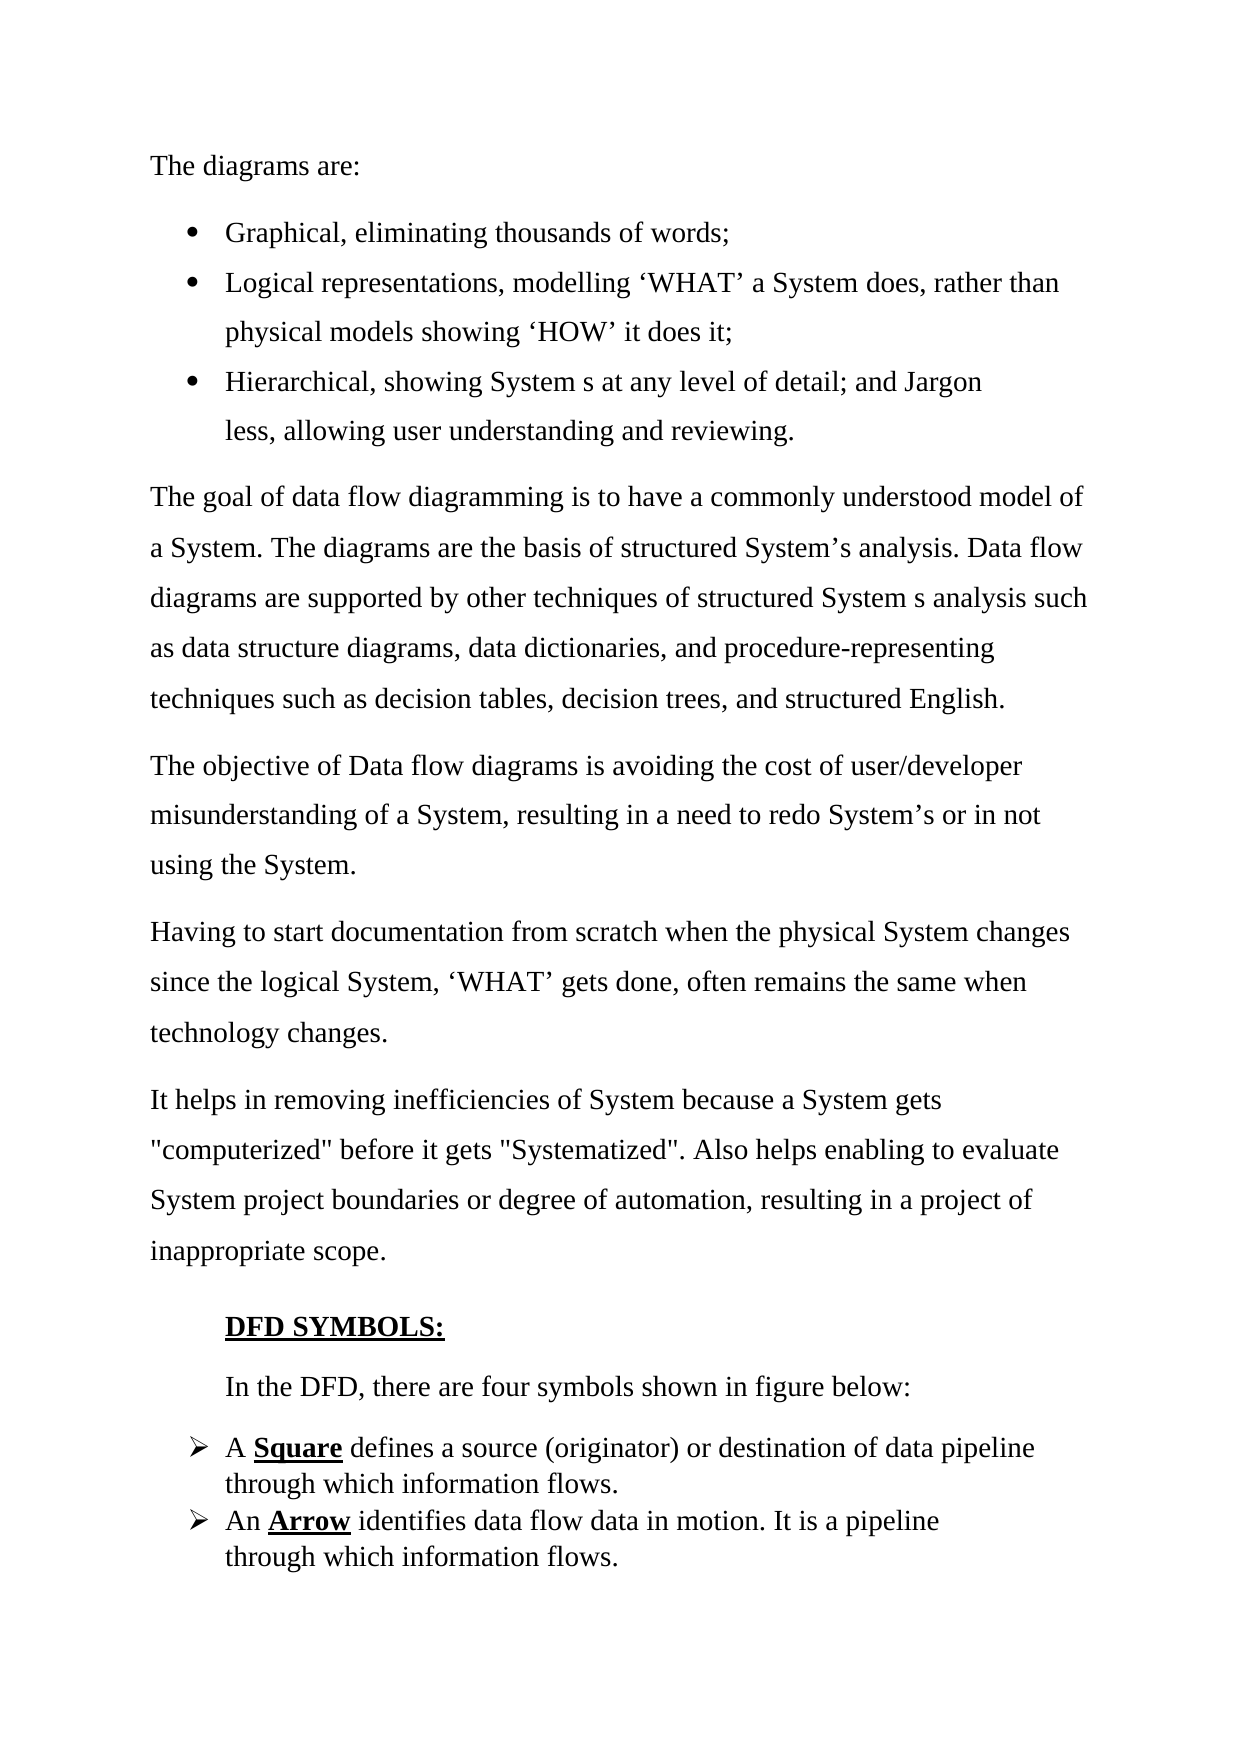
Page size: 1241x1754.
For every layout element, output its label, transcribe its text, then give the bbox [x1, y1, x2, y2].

text In the DFD, there are four symbols shown in figure below: [225, 1369, 1221, 1403]
text Having to start documentation from scratch when the physical System changes since the logical System, ‘WHAT’ gets done, often remains the same when technology changes. [150, 914, 1072, 1048]
text The objective of Data flow diagrams is avoiding the cost of user/developer misunderstanding of a System, resulting in a need to redo System’s or in not using the System. [150, 748, 1043, 881]
list A Square defines a source (originator) or destination of data pipeline through which information flows. [187, 1430, 1035, 1500]
list Graphical, eliminating thousands of words; [187, 215, 1221, 249]
text The diagrams are: [150, 148, 1221, 181]
text DFD SYMBOLS: [225, 1309, 1221, 1342]
list Hierarchical, showing System s at any level of detail; and Jargon less, allowing user understanding and reviewing. [187, 364, 1041, 446]
text The goal of data flow diagramming is to have a commonly understood model of a System. The diagrams are the basis of structured System’s analysis. Data flow diagrams are supported by other techniques of structured System s analysis such as data structure diagrams, data dictionaries, and procedure-representing techniques such as decision tables, decision trees, and structured English. [150, 479, 1091, 714]
text It helps in removing inefficiencies of System because a System gets "computerized" before it gets "Systematized". Also helps enabling to evaluate System project boundaries or degree of automation, resulting in a project of inappropriate scope. [150, 1082, 1061, 1266]
list An Arrow identifies data flow data in motion. It is a pipeline through which information flows. [187, 1503, 1037, 1573]
list Logical representations, modelling ‘WHAT’ a System does, rather than physical models showing ‘HOW’ it does it; [187, 265, 1067, 348]
